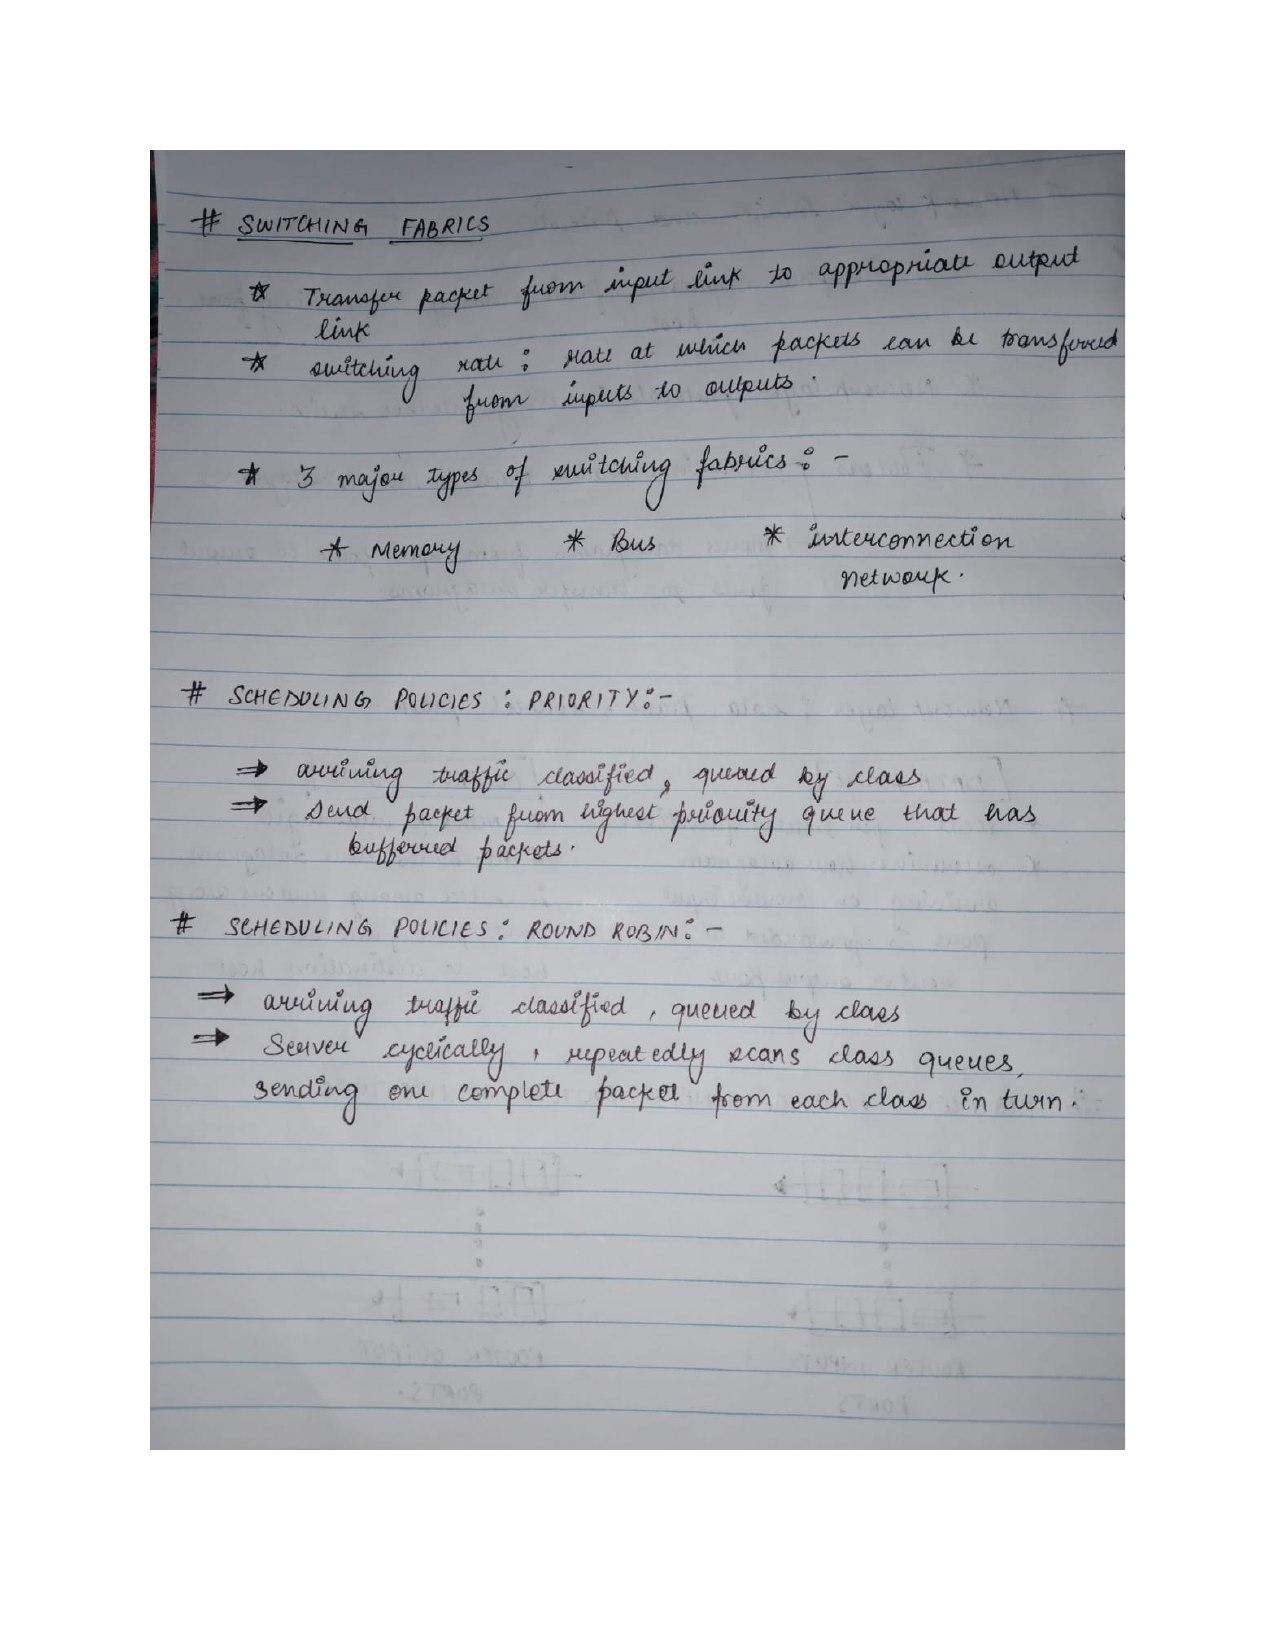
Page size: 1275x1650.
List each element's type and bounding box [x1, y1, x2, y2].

picture [150, 150, 1125, 1450]
